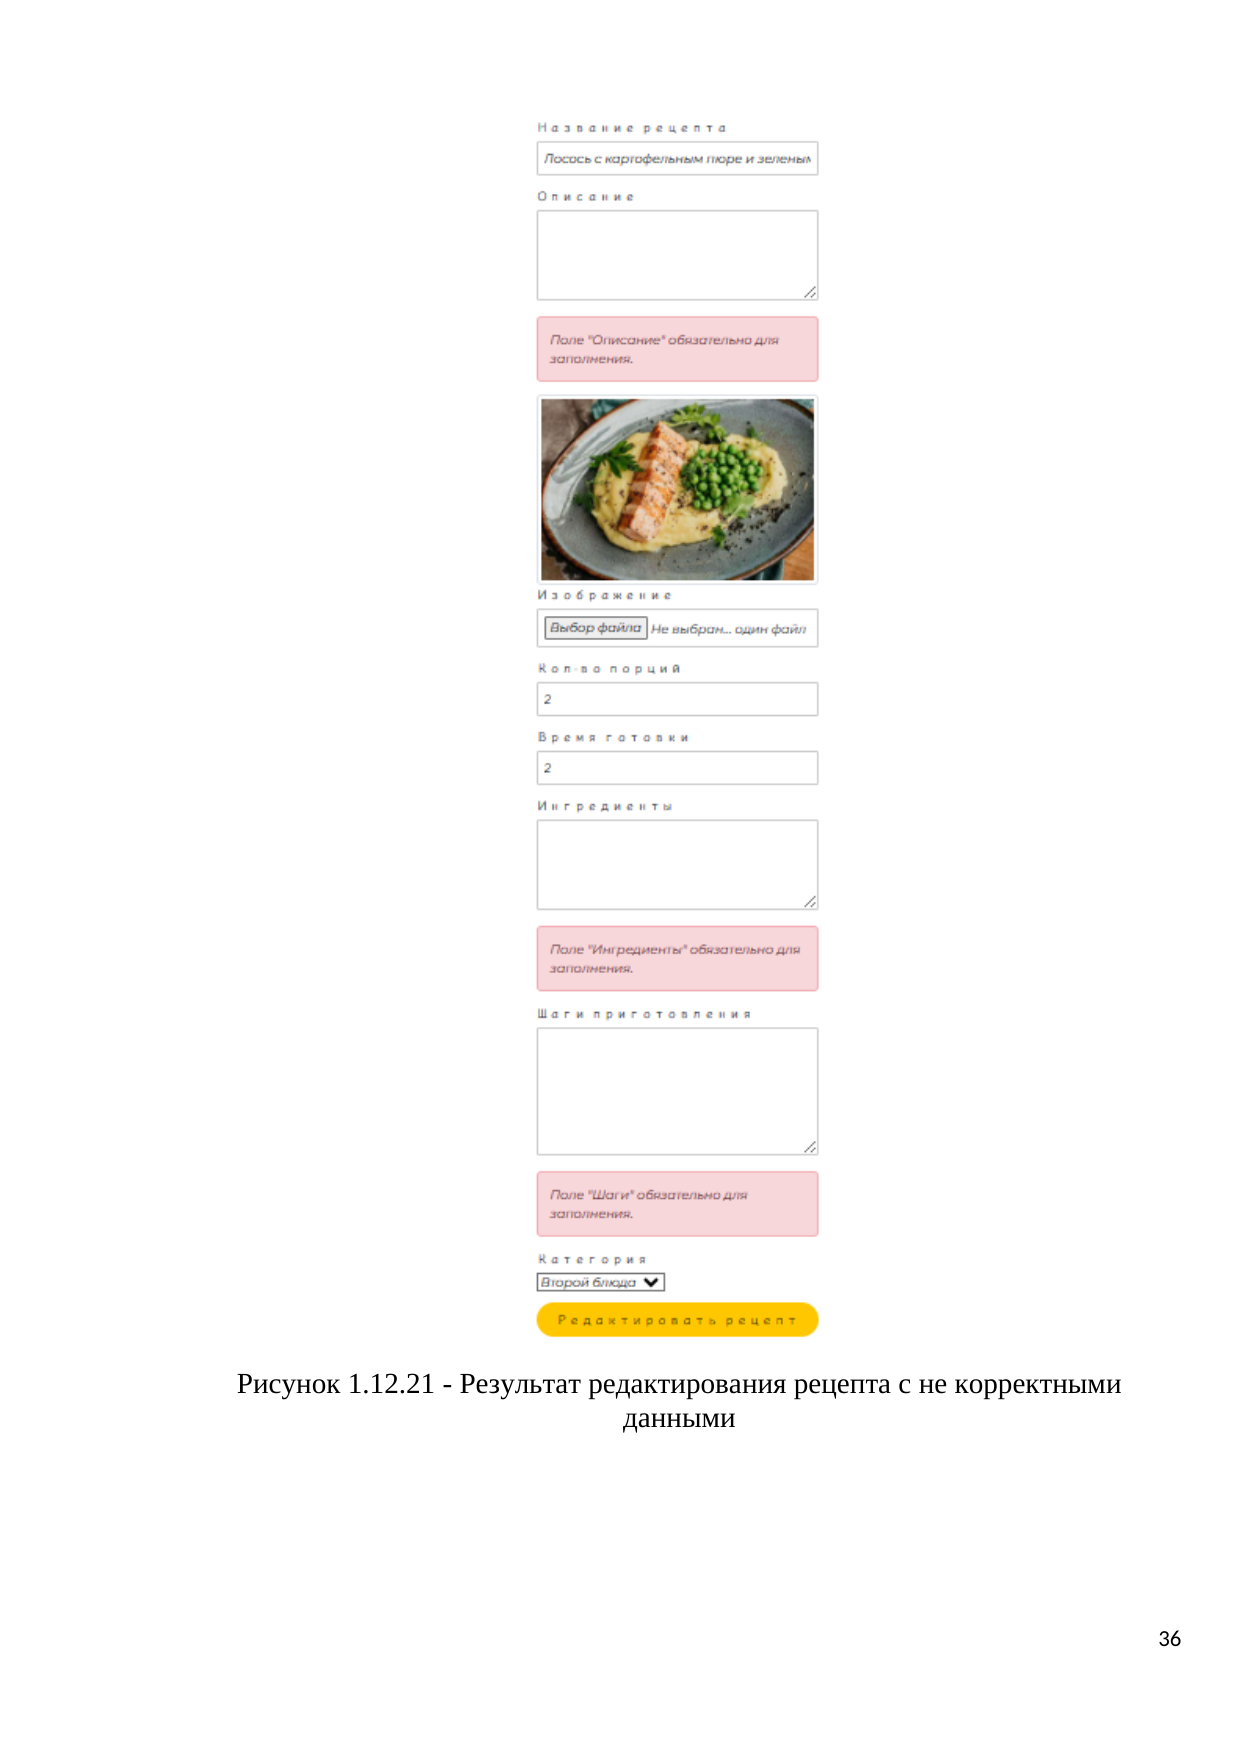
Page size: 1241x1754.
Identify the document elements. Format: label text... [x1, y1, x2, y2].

text Рисунок 1.12.21 - Результат редактирования рецепта с не корректными данными [177, 1367, 1181, 1434]
picture [526, 118, 833, 1348]
